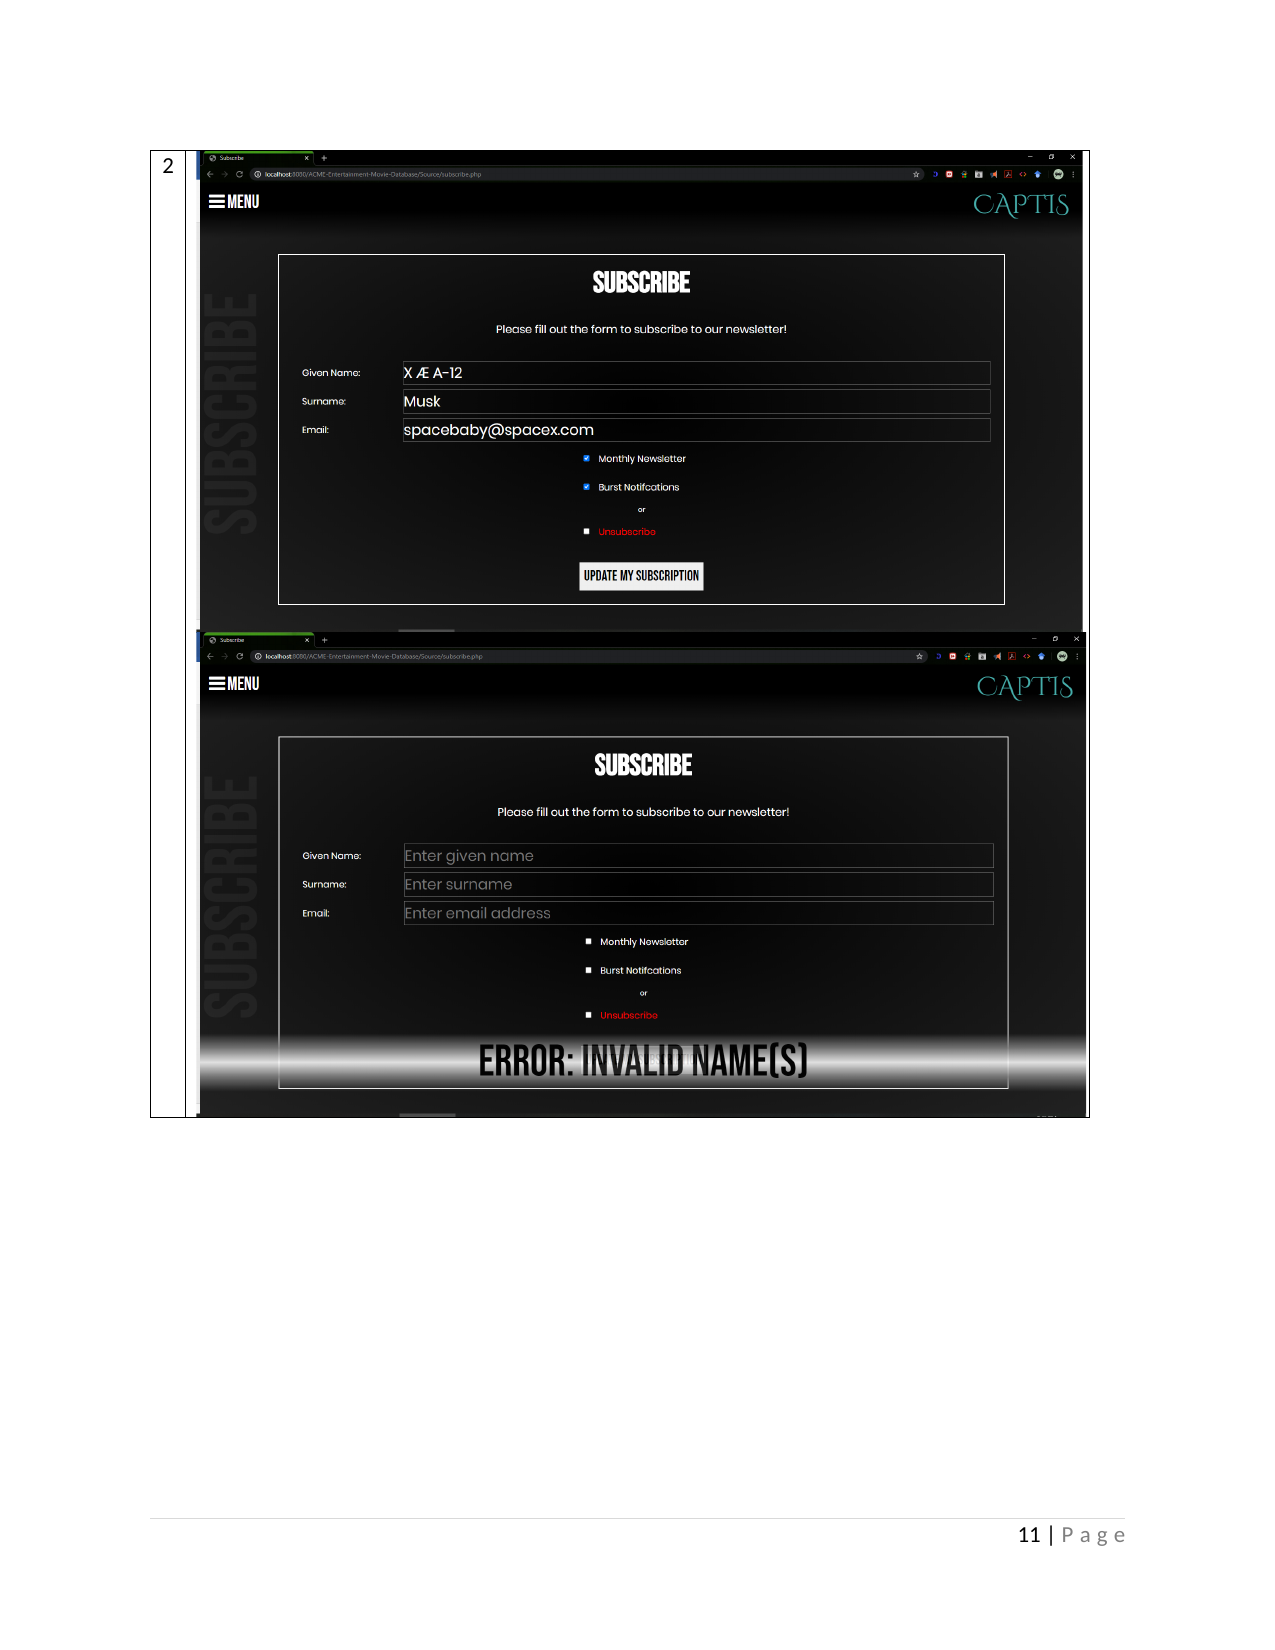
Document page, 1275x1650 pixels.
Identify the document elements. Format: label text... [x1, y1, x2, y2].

picture [196, 151, 1087, 1117]
table_cell 2 [151, 151, 185, 1117]
table_cell [1083, 151, 1089, 1117]
table_cell [186, 151, 196, 1117]
